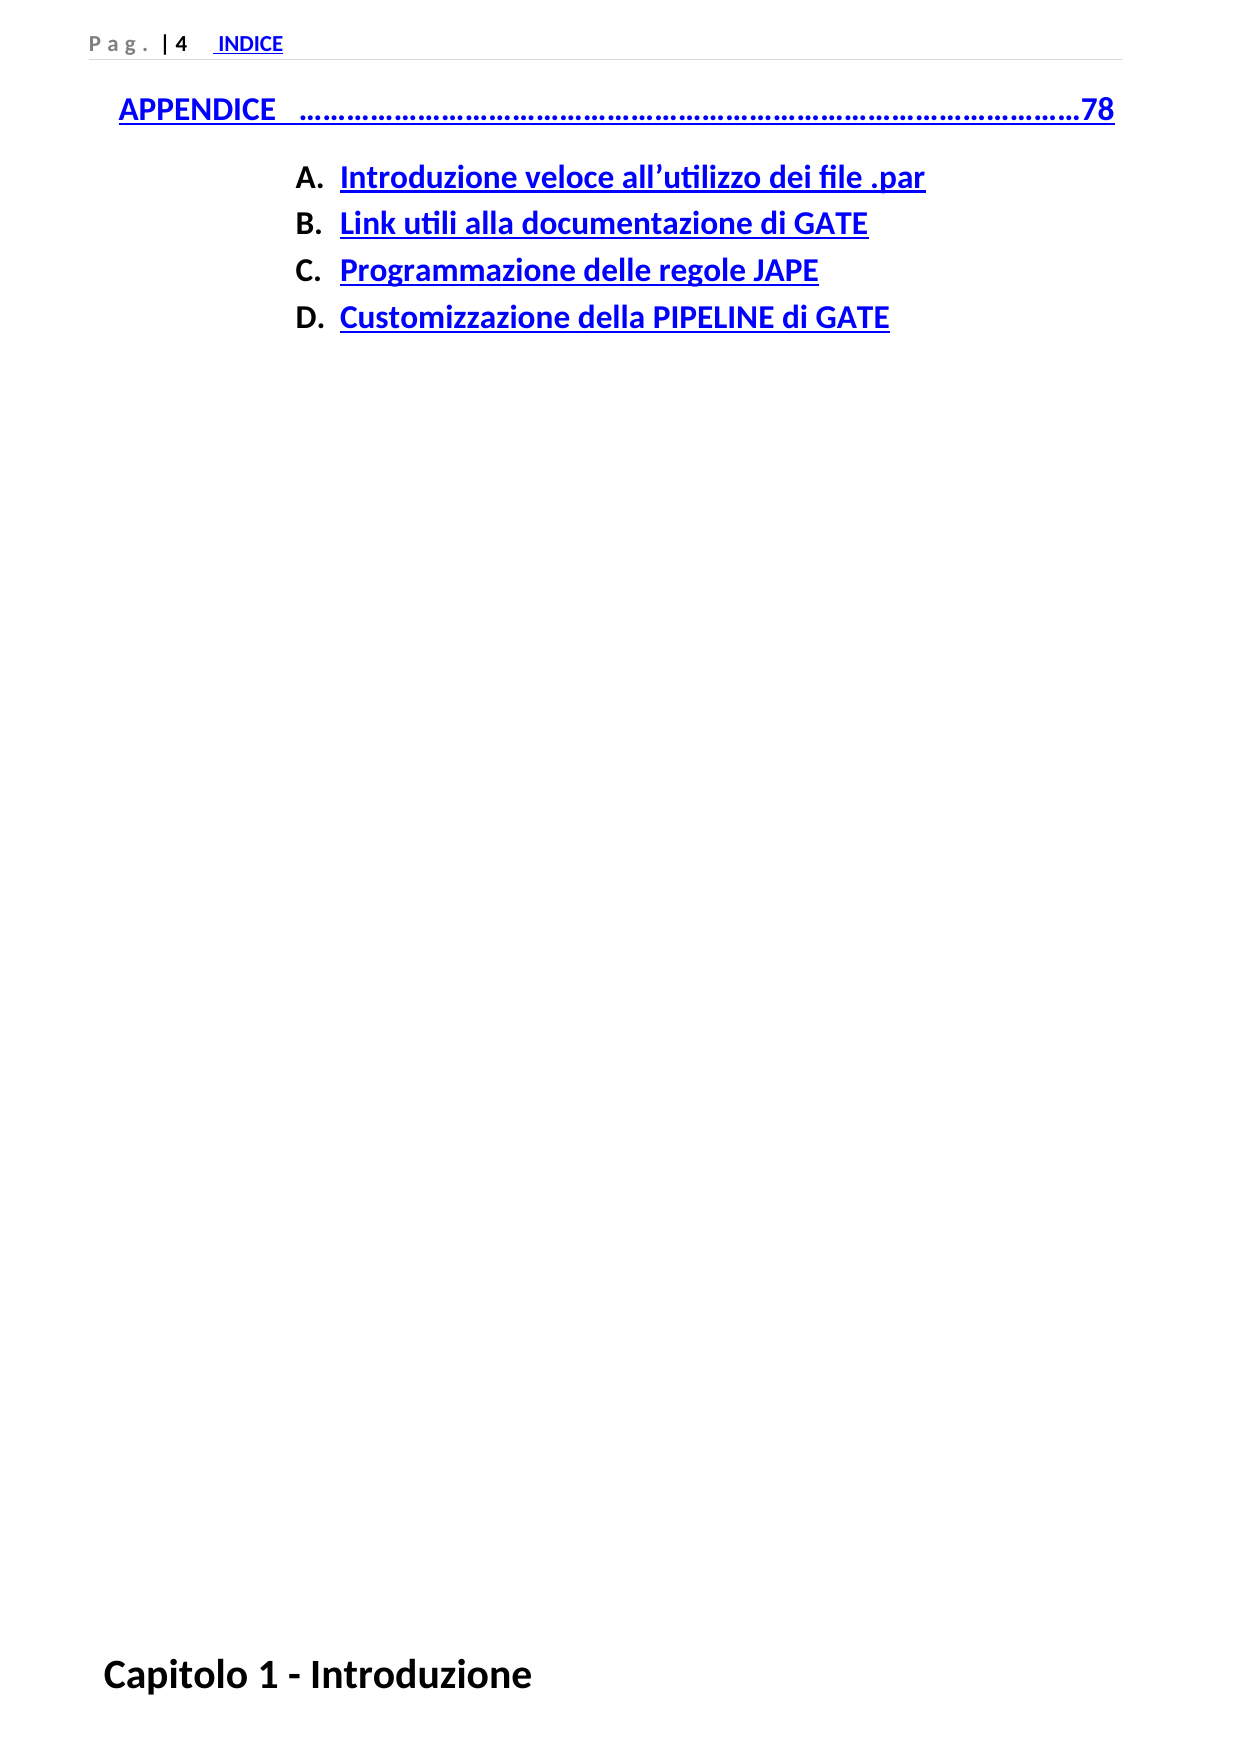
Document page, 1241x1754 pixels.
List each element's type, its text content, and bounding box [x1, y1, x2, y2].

list Programmazione delle regole JAPE [295, 249, 1122, 290]
list Link utili alla documentazione di GATE [295, 202, 1122, 243]
text APPENDICE ………………………………………………………………………………………78 [118, 88, 1122, 129]
list Introduzione veloce all’utilizzo dei file .par [295, 156, 1122, 196]
list Introduzione [103, 1648, 1122, 1699]
list Customizzazione della PIPELINE di GATE [295, 296, 1122, 337]
